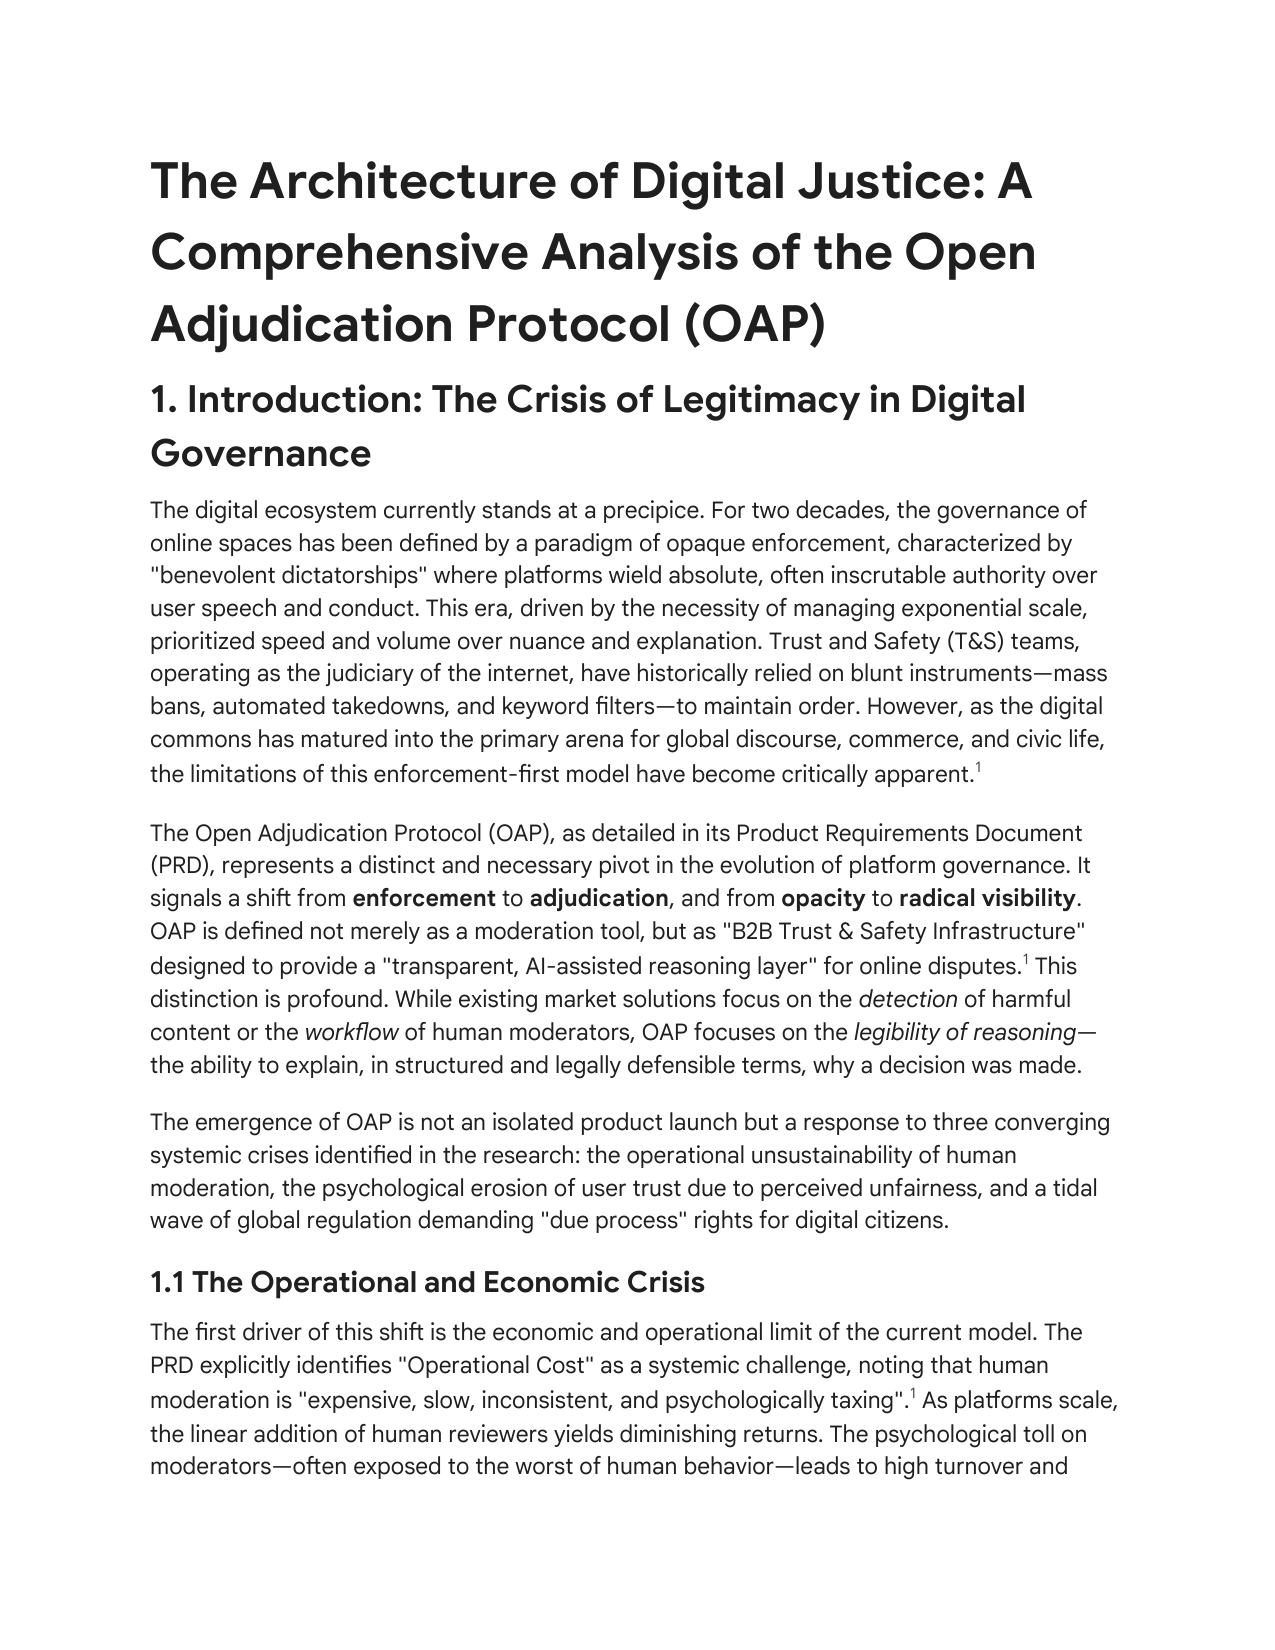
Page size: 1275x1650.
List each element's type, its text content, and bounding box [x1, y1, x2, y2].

subtitle 1. Introduction: The Crisis of Legitimacy in Digital Governance [150, 377, 1125, 477]
subtitle The Architecture of Digital Justice: A Comprehensive Analysis of the Open Adjudication Protocol (OAP) [150, 150, 1125, 355]
text The emergence of OAP is not an isolated product launch but a response to three converging systemic crises identified in the research: the operational unsustainability of human moderation, the psychological erosion of user trust due to perceived unfairness, and a tidal wave of global regulation demanding "due process" rights for digital citizens. [150, 1109, 1125, 1236]
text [150, 1319, 1125, 1481]
subtitle 1.1 The Operational and Economic Crisis [150, 1264, 1125, 1301]
text The digital ecosystem currently stands at a precipice. For two decades, the governance of online spaces has been defined by a paradigm of opaque enforcement, characterized by "benevolent dictatorships" where platforms wield absolute, often inscrutable authority over user speech and conduct. This era, driven by the necessity of managing exponential scale, prioritized speed and volume over nuance and explanation. Trust and Safety (T&S) teams, operating as the judiciary of the internet, have historically relied on blunt instruments—mass bans, automated takedowns, and keyword filters—to maintain order. However, as the digital commons has matured into the primary arena for global discourse, commerce, and civic life, the limitations of this enforcement-first model have become critically apparent.1 [150, 496, 1125, 789]
text The Open Adjudication Protocol (OAP), as detailed in its Product Requirements Document (PRD), represents a distinct and necessary pivot in the evolution of platform governance. It signals a shift from enforcement to adjudication, and from opacity to radical visibility. OAP is defined not merely as a moderation tool, but as "B2B Trust & Safety Infrastructure" designed to provide a "transparent, AI-assisted reasoning layer" for online disputes.1 This distinction is profound. While existing market solutions focus on the detection of harmful content or the workflow of human moderators, OAP focuses on the legibility of reasoning—the ability to explain, in structured and legally defensible terms, why a decision was made. [150, 819, 1125, 1080]
